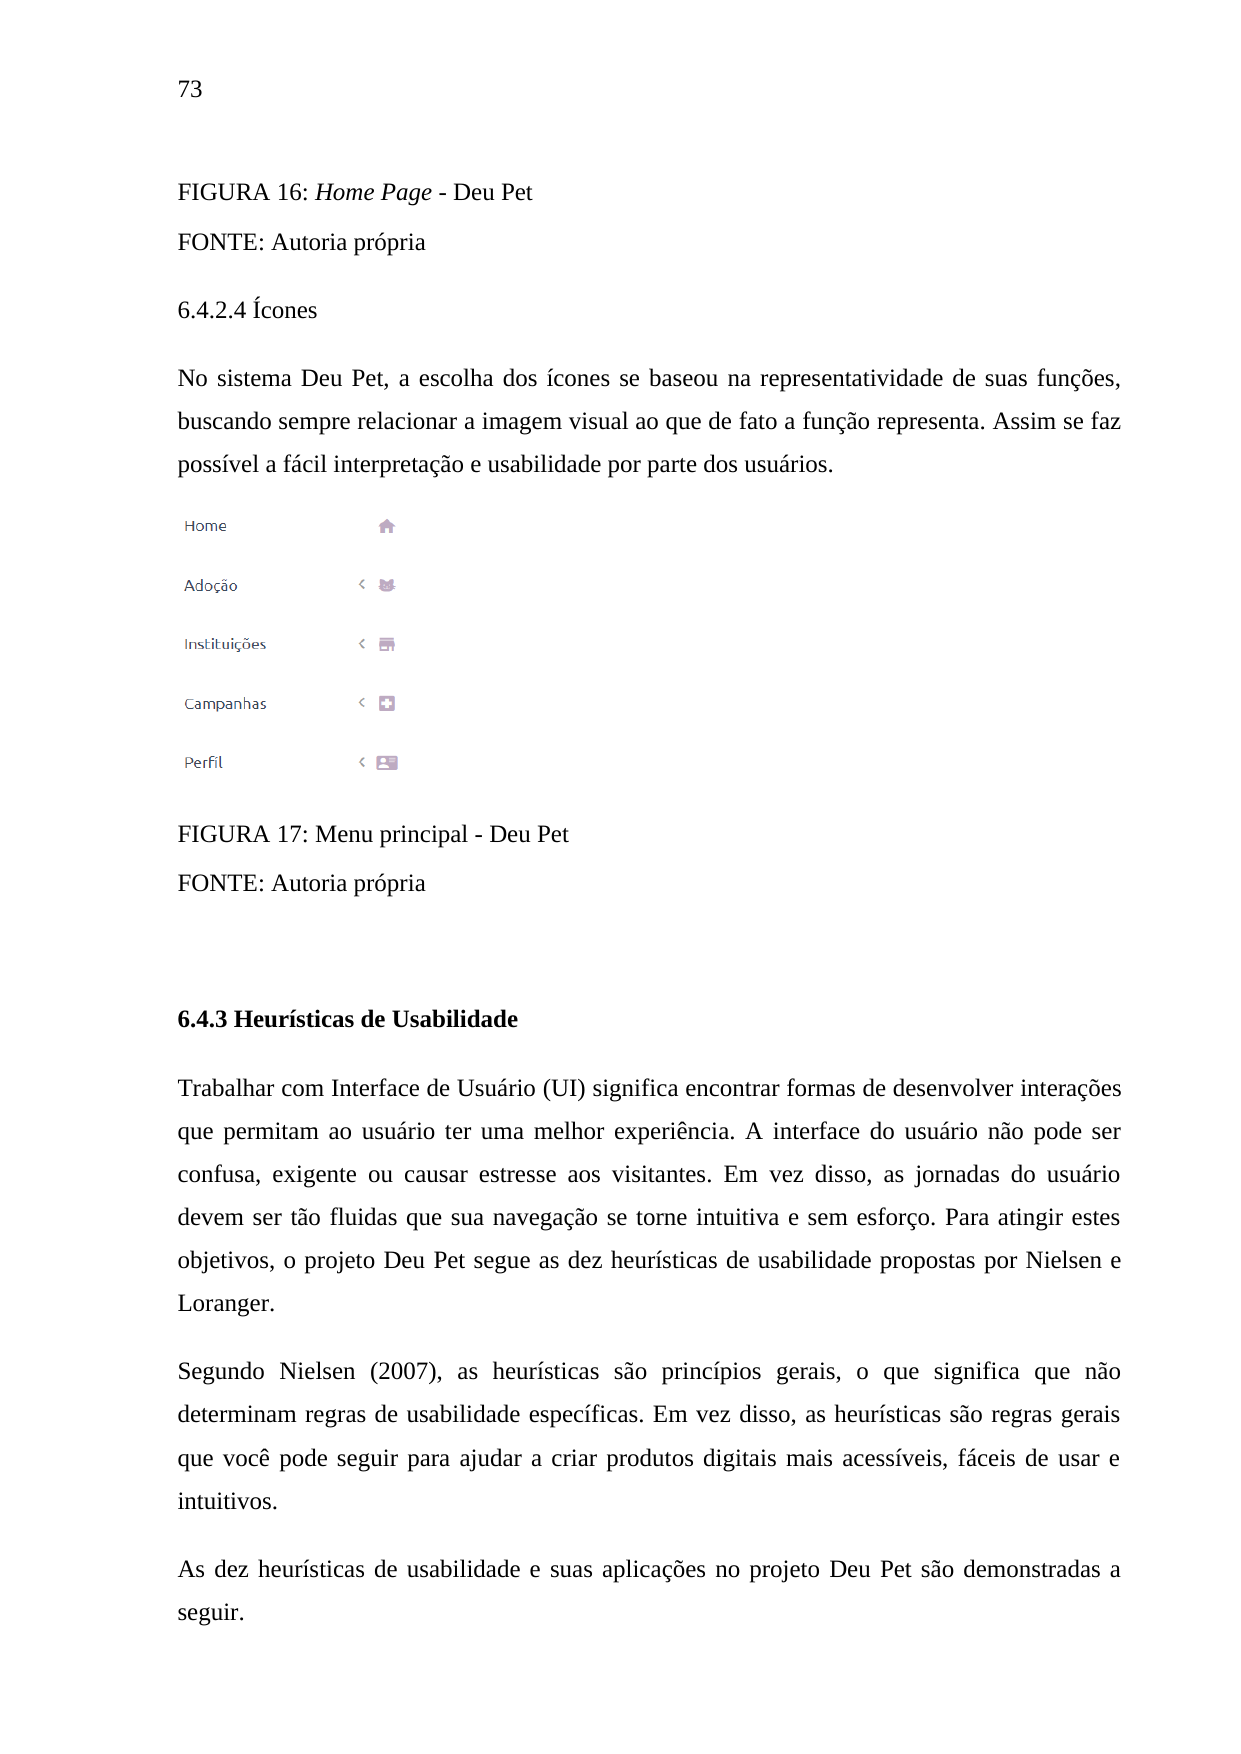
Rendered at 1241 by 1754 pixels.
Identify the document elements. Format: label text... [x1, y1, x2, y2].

text As dez heurísticas de usabilidade e suas aplicações no projeto Deu Pet são demonstradas a seguir. [177, 1554, 1122, 1626]
text No sistema Deu Pet, a escolha dos ícones se baseou na representatividade de suas funções, buscando sempre relacionar a imagem visual ao que de fato a função representa. Assim se faz possível a fácil interpretação e usabilidade por parte dos usuários. [177, 363, 1122, 478]
text Segundo Nielsen (2007), as heurísticas são princípios gerais, o que significa que não determinam regras de usabilidade específicas. Em vez disso, as heurísticas são regras gerais que você pode seguir para ajudar a criar produtos digitais mais acessíveis, fáceis de usar e intuitivos. [177, 1356, 1122, 1514]
text FONTE: Autoria própria [177, 868, 1122, 897]
text Trabalhar com Interface de Usuário (UI) significa encontrar formas de desenvolver interações que permitam ao usuário ter uma melhor experiência. A interface do usuário não pode ser confusa, exigente ou causar estresse aos visitantes. Em vez disso, as jornadas do usuário devem ser tão fluidas que sua navegação se torne intuitiva e sem esforço. Para atingir estes objetivos, o projeto Deu Pet segue as dez heurísticas de usabilidade propostas por Nielsen e Loranger. [177, 1073, 1122, 1317]
subtitle 6.4.3 Heurísticas de Usabilidade [177, 1004, 1122, 1033]
text 6.4.2.4 Ícones [177, 295, 1122, 324]
picture [177, 517, 409, 780]
text FONTE: Autoria própria [177, 227, 1122, 256]
